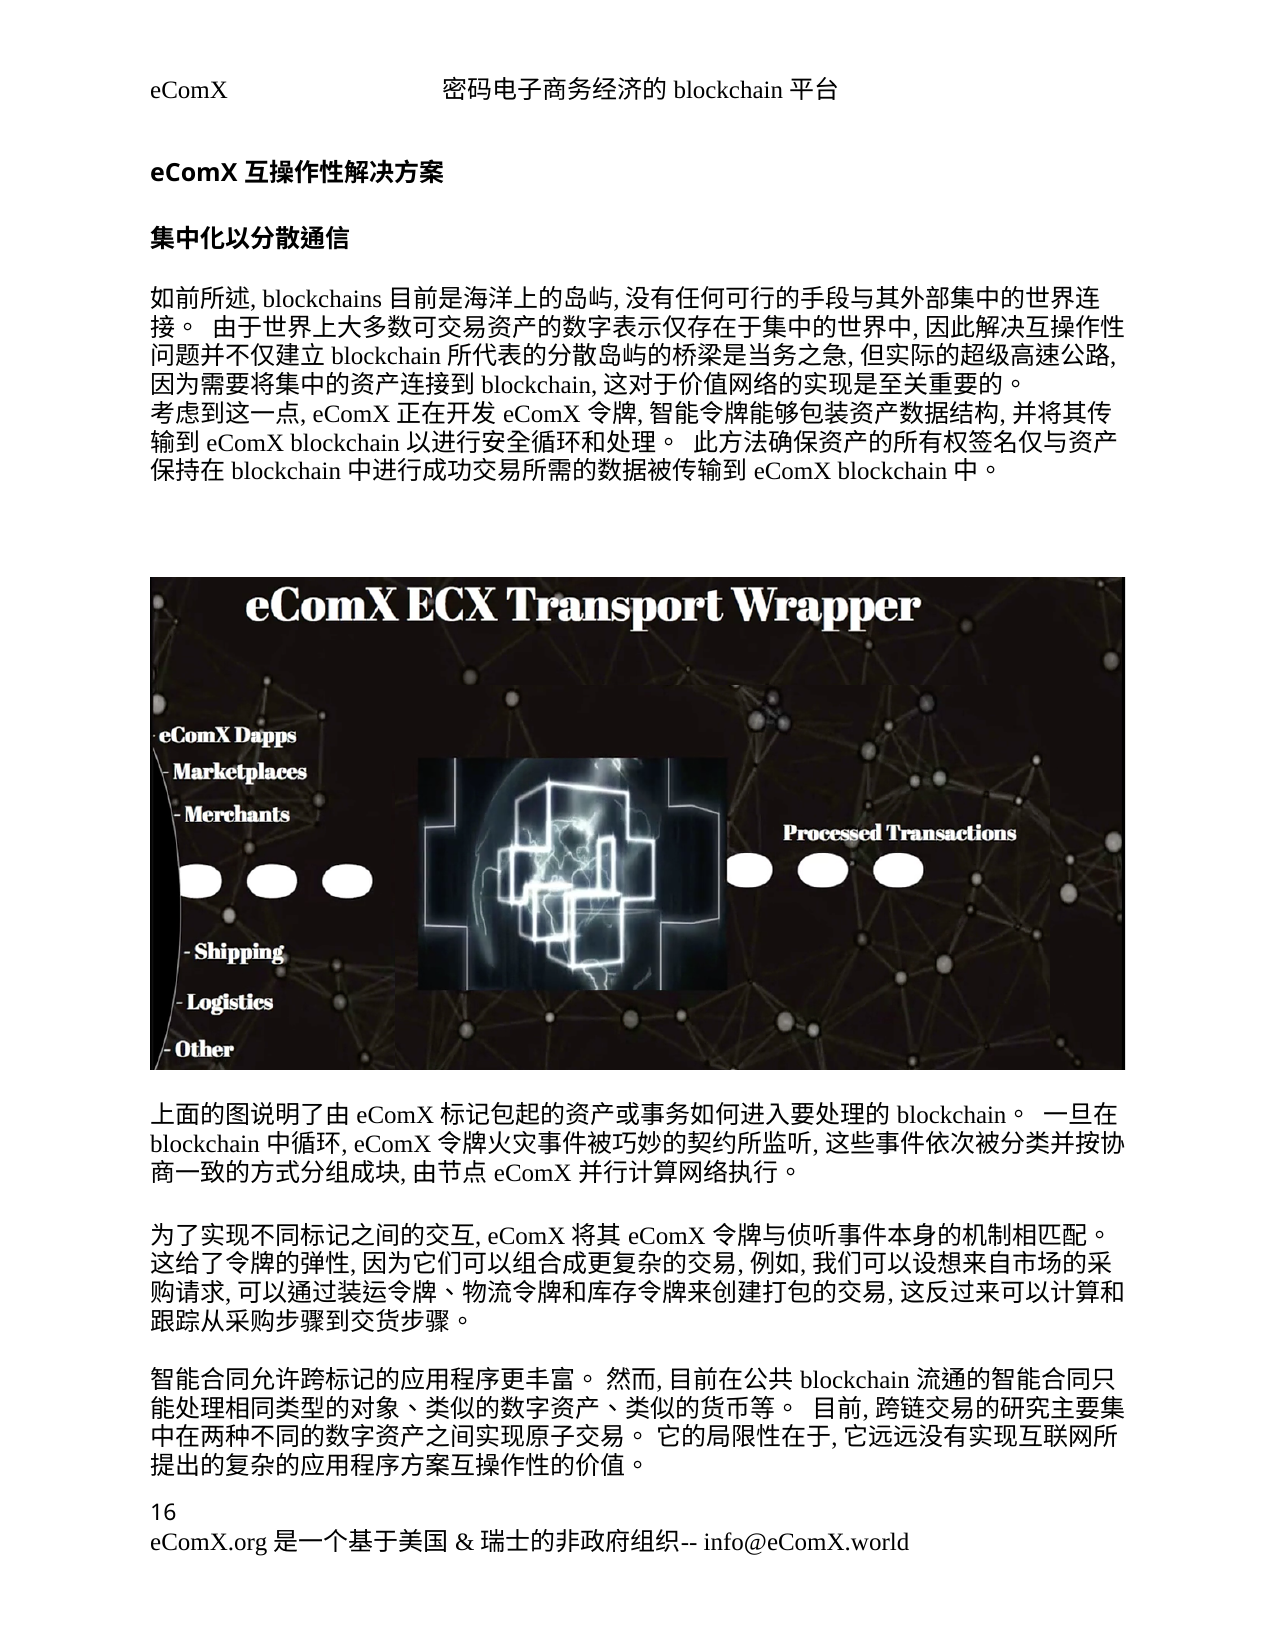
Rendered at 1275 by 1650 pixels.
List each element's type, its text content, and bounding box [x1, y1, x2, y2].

subtitle 集中化以分散通信 [150, 221, 1125, 255]
text 考虑到这一点, eComX 正在开发 eComX 令牌, 智能令牌能够包装资产数据结构, 并将其传输到 eComX blockchain 以进行安全循环和处理。 此方法确保资产的所有权签名仅与资产保持在 blockchain 中进行成功交易所需的数据被传输到 eComX blockchain 中。 [150, 399, 1125, 485]
text 为了实现不同标记之间的交互, eComX 将其 eComX 令牌与侦听事件本身的机制相匹配。 这给了令牌的弹性, 因为它们可以组合成更复杂的交易, 例如, 我们可以设想来自市场的采购请求, 可以通过装运令牌、物流令牌和库存令牌来创建打包的交易, 这反过来可以计算和跟踪从采购步骤到交货步骤。 [150, 1221, 1125, 1336]
text 上面的图说明了由 eComX 标记包起的资产或事务如何进入要处理的 blockchain。 一旦在 blockchain 中循环, eComX 令牌火灾事件被巧妙的契约所监听, 这些事件依次被分类并按协商一致的方式分组成块, 由节点 eComX 并行计算网络执行。 [150, 1100, 1125, 1187]
subtitle eComX 互操作性解决方案 [150, 154, 1125, 188]
text 智能合同允许跨标记的应用程序更丰富。 然而, 目前在公共 blockchain 流通的智能合同只能处理相同类型的对象、类似的数字资产、类似的货币等。 目前, 跨链交易的研究主要集中在两种不同的数字资产之间实现原子交易。 它的局限性在于, 它远远没有实现互联网所提出的复杂的应用程序方案互操作性的价值。 [150, 1365, 1125, 1480]
text 如前所述, blockchains 目前是海洋上的岛屿, 没有任何可行的手段与其外部集中的世界连接。 由于世界上大多数可交易资产的数字表示仅存在于集中的世界中, 因此解决互操作性问题并不仅建立 blockchain 所代表的分散岛屿的桥梁是当务之急, 但实际的超级高速公路, 因为需要将集中的资产连接到 blockchain, 这对于价值网络的实现是至关重要的。 [150, 284, 1125, 399]
picture [150, 577, 1125, 1070]
